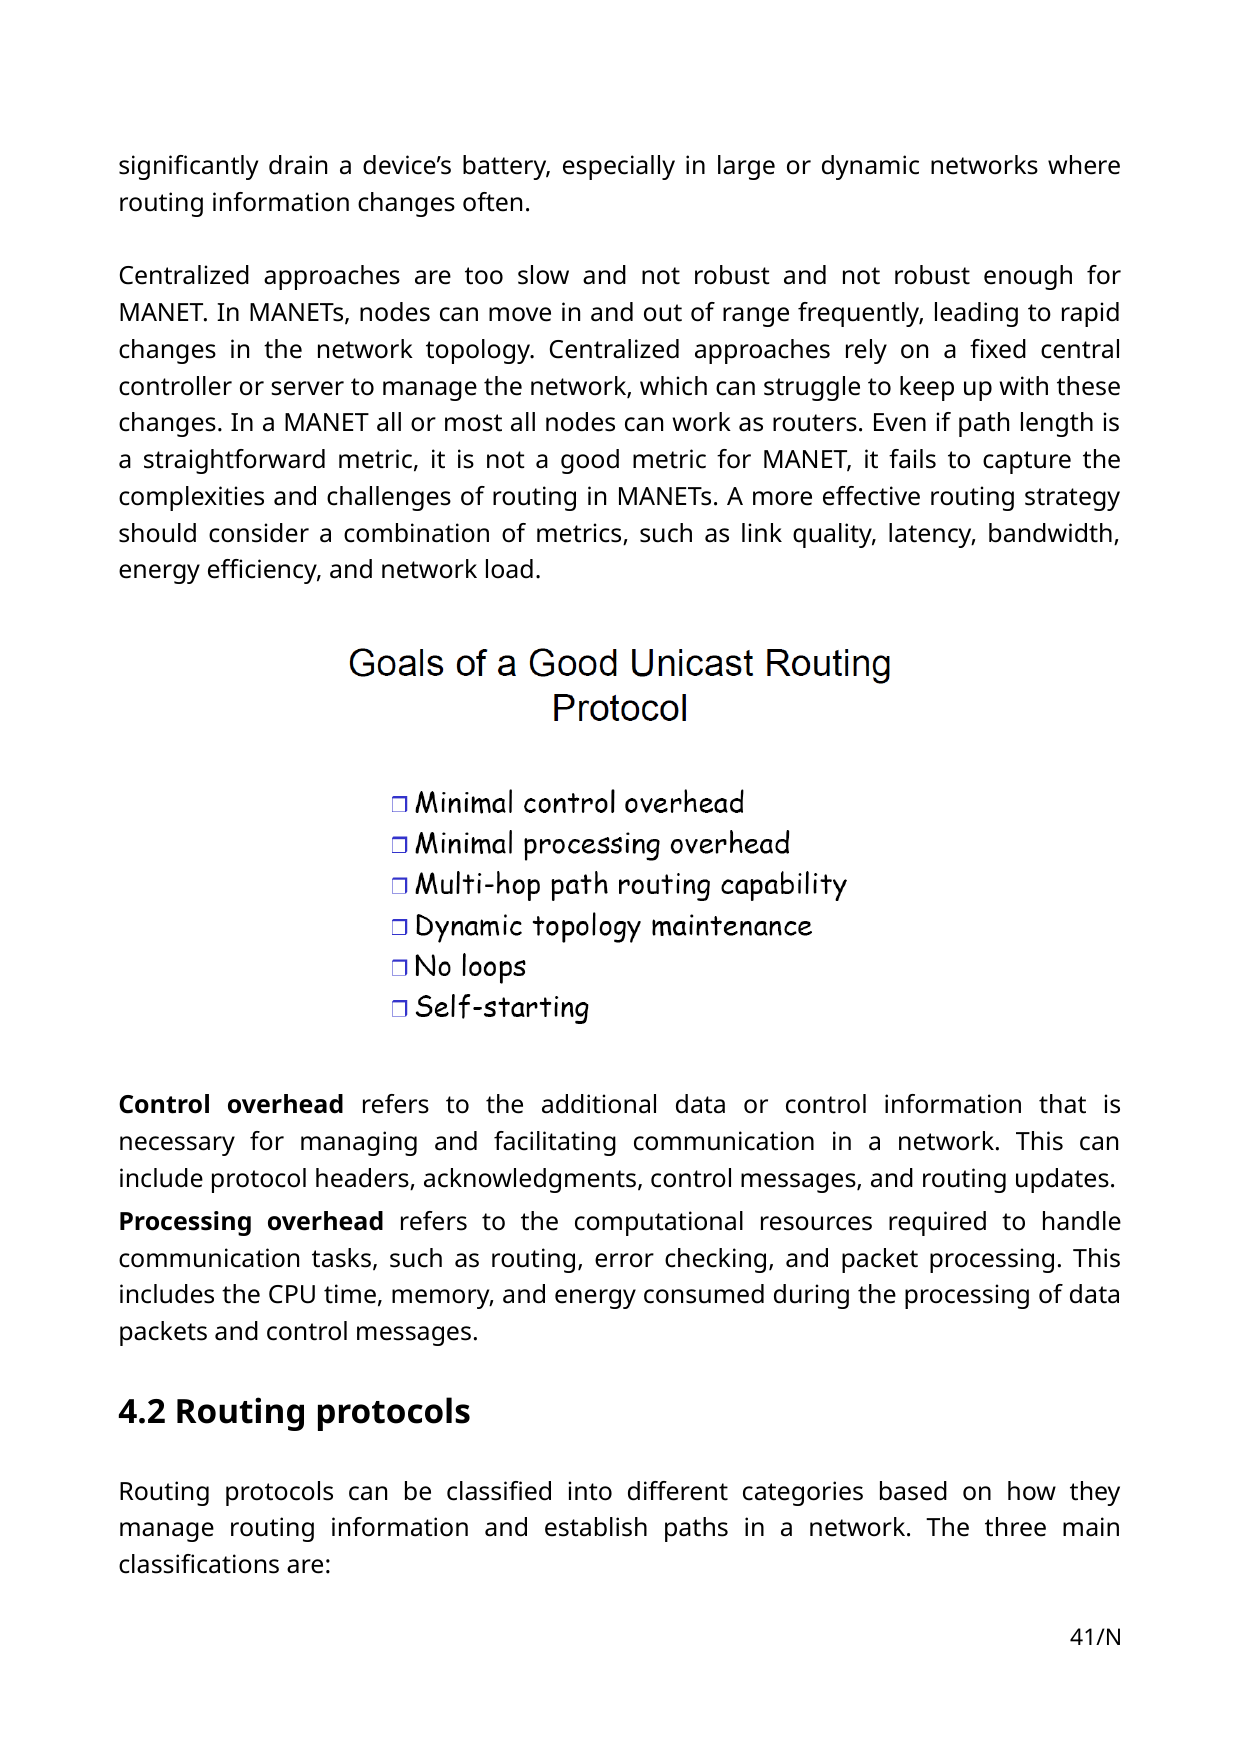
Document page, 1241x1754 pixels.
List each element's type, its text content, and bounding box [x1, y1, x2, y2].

text Routing protocols can be classified into different categories based on how they manage routing information and establish paths in a network. The three main classifications are: [118, 1473, 1122, 1581]
text Processing overhead refers to the computational resources required to handle communication tasks, such as routing, error checking, and packet processing. This includes the CPU time, memory, and energy consumed during the processing of data packets and control messages. [118, 1204, 1122, 1348]
text Centralized approaches are too slow and not robust and not robust enough for MANET. In MANETs, nodes can move in and out of range frequently, leading to rapid changes in the network topology. Centralized approaches rely on a fixed central controller or server to manage the network, which can struggle to keep up with these changes. In a MANET all or most all nodes can work as routers. Even if path length is a straightforward metric, it is not a good metric for MANET, it fails to capture the complexities and challenges of routing in MANETs. A more effective routing strategy should consider a combination of metrics, such as link quality, latency, bandwidth, energy efficiency, and network load. [118, 258, 1122, 586]
subtitle 4.2 Routing protocols [118, 1387, 1122, 1433]
picture [339, 625, 901, 1049]
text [118, 148, 1122, 218]
text Control overhead refers to the additional data or control information that is necessary for managing and facilitating communication in a network. This can include protocol headers, acknowledgments, control messages, and routing updates. [118, 1087, 1122, 1195]
